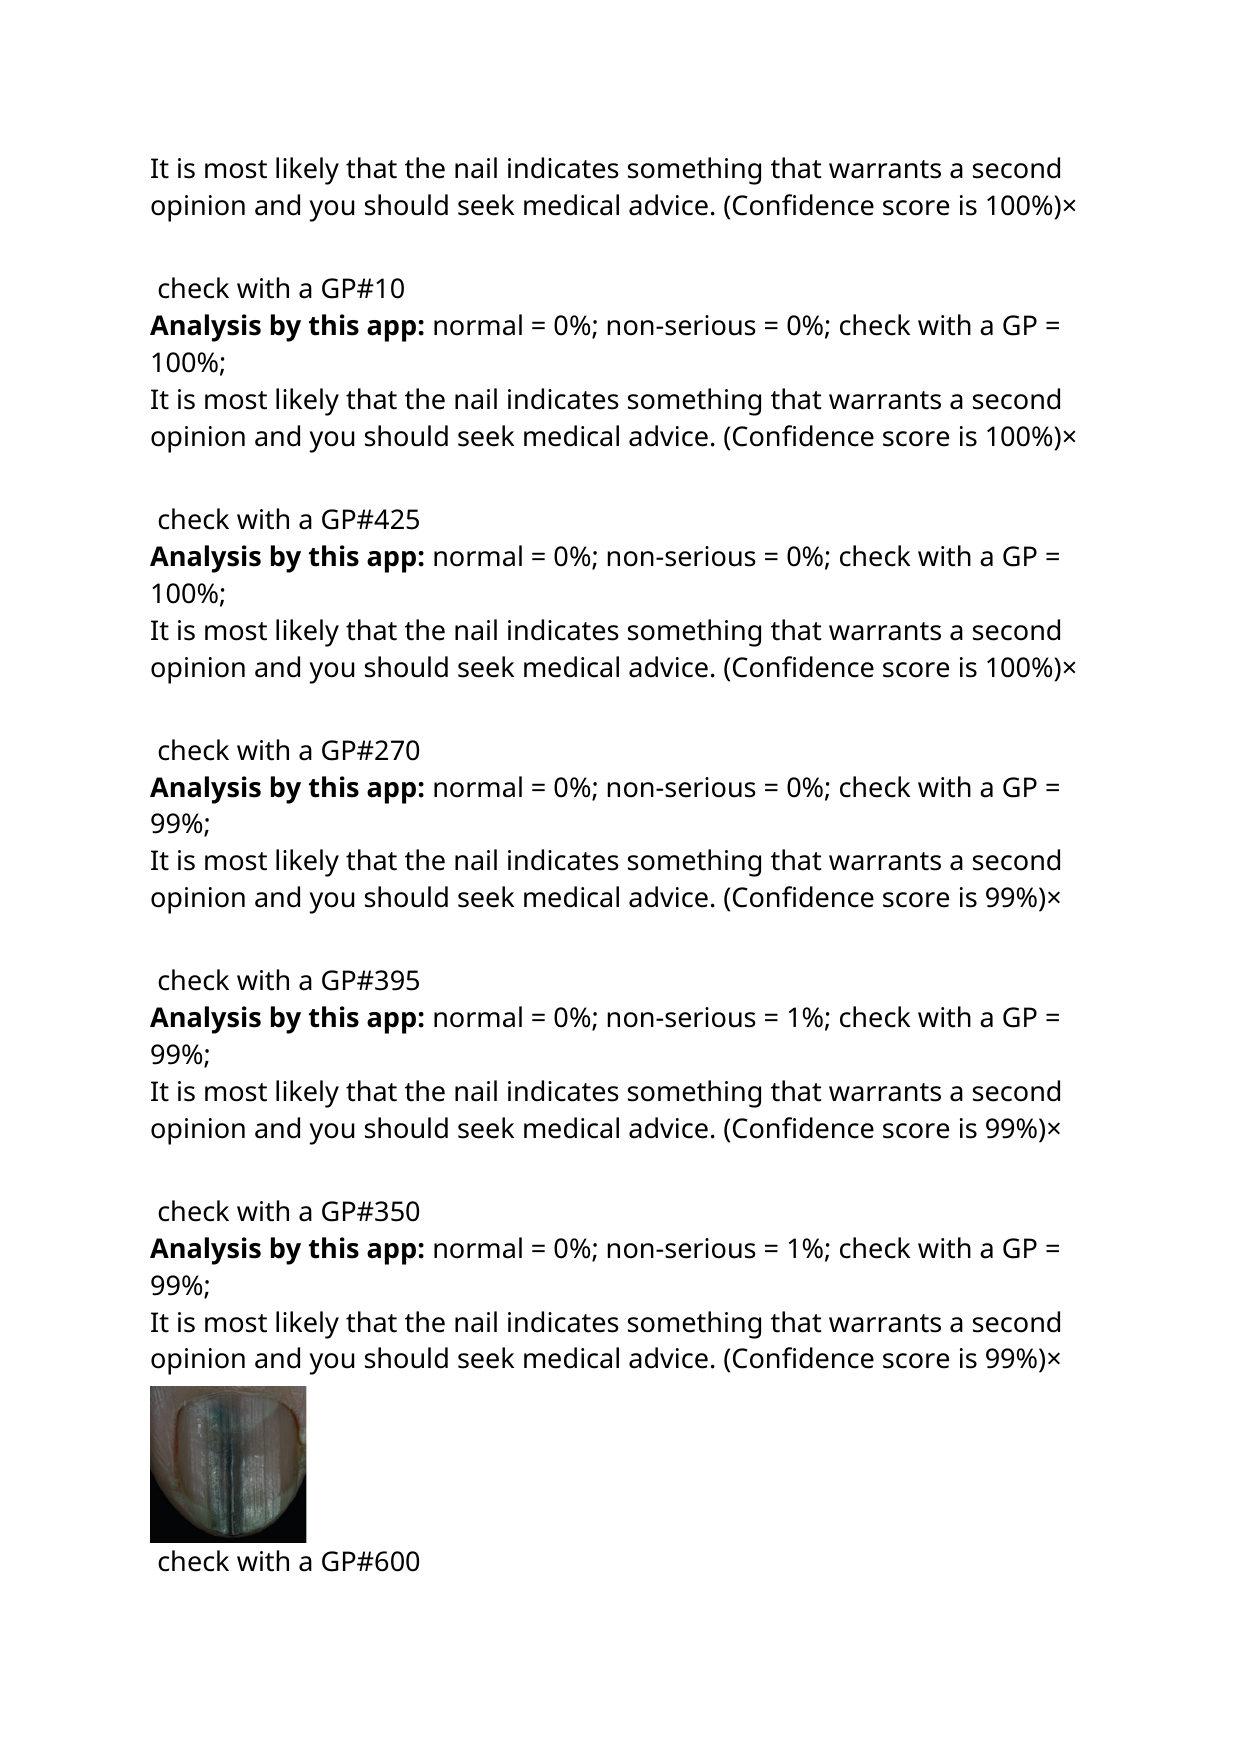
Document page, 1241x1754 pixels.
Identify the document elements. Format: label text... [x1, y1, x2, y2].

text check with a GP#270 Analysis by this app: normal = 0%; non-serious = 0%; check with a GP = 99%; It is most likely that the nail indicates something that warrants a second opinion and you should seek medical advice. (Confidence score is 99%)× [150, 694, 1090, 916]
text check with a GP#395 Analysis by this app: normal = 0%; non-serious = 1%; check with a GP = 99%; It is most likely that the nail indicates something that warrants a second opinion and you should seek medical advice. (Confidence score is 99%)× [150, 925, 1090, 1146]
text check with a GP#10 Analysis by this app: normal = 0%; non-serious = 0%; check with a GP = 100%; It is most likely that the nail indicates something that warrants a second opinion and you should seek medical advice. (Confidence score is 100%)× [150, 233, 1090, 454]
text check with a GP#425 Analysis by this app: normal = 0%; non-serious = 0%; check with a GP = 100%; It is most likely that the nail indicates something that warrants a second opinion and you should seek medical advice. (Confidence score is 100%)× [150, 464, 1090, 685]
text check with a GP#350 Analysis by this app: normal = 0%; non-serious = 1%; check with a GP = 99%; It is most likely that the nail indicates something that warrants a second opinion and you should seek medical advice. (Confidence score is 99%)× [150, 1156, 1090, 1377]
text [150, 150, 1090, 224]
picture [150, 1386, 307, 1543]
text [150, 1386, 1090, 1579]
